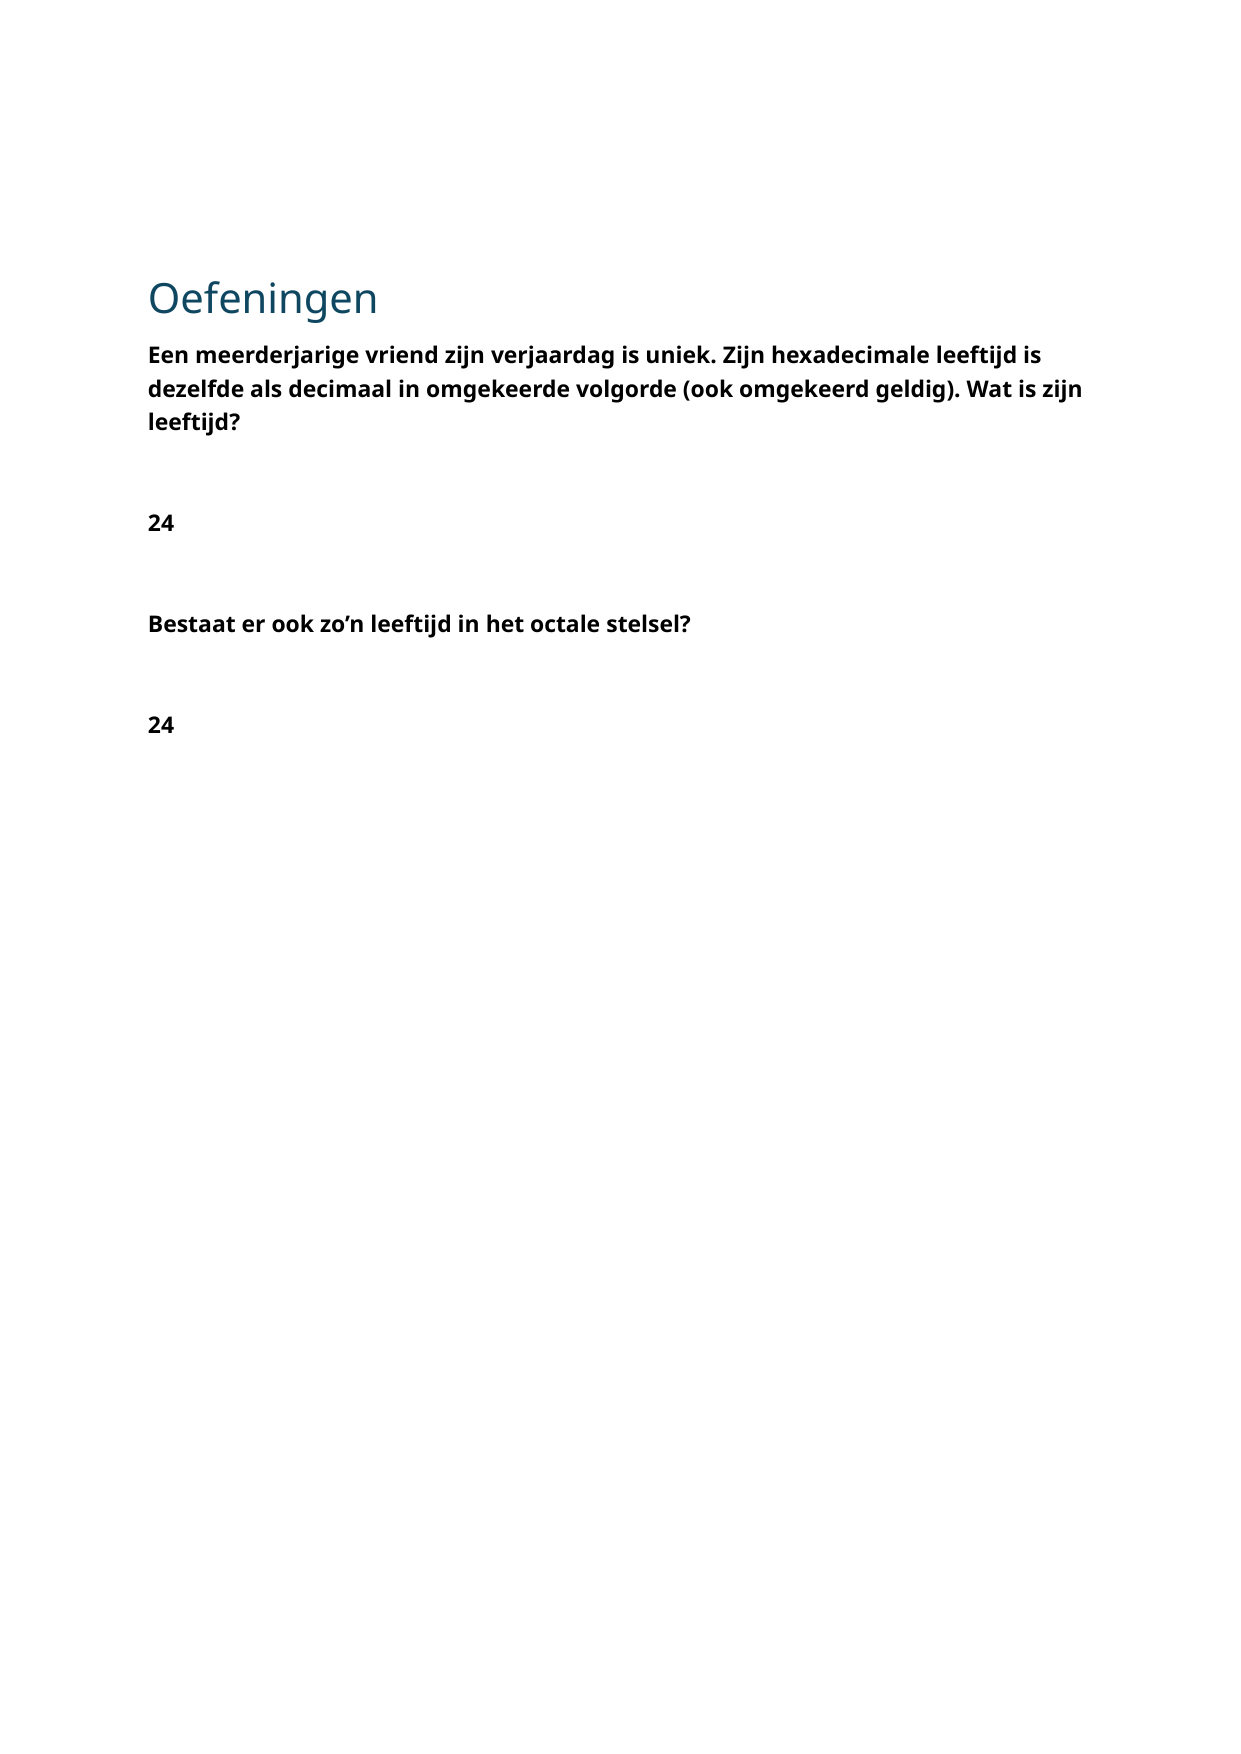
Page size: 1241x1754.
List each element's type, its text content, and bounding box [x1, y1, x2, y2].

text Bestaat er ook zo’n leeftijd in het octale stelsel? [148, 608, 1093, 639]
text 24 [148, 507, 1093, 538]
text 24 [148, 709, 1093, 740]
text Een meerderjarige vriend zijn verjaardag is uniek. Zijn hexadecimale leeftijd is dezelfde als decimaal in omgekeerde volgorde (ook omgekeerd geldig). Wat is zijn leeftijd? [148, 339, 1093, 438]
subtitle Oefeningen [148, 269, 1093, 326]
